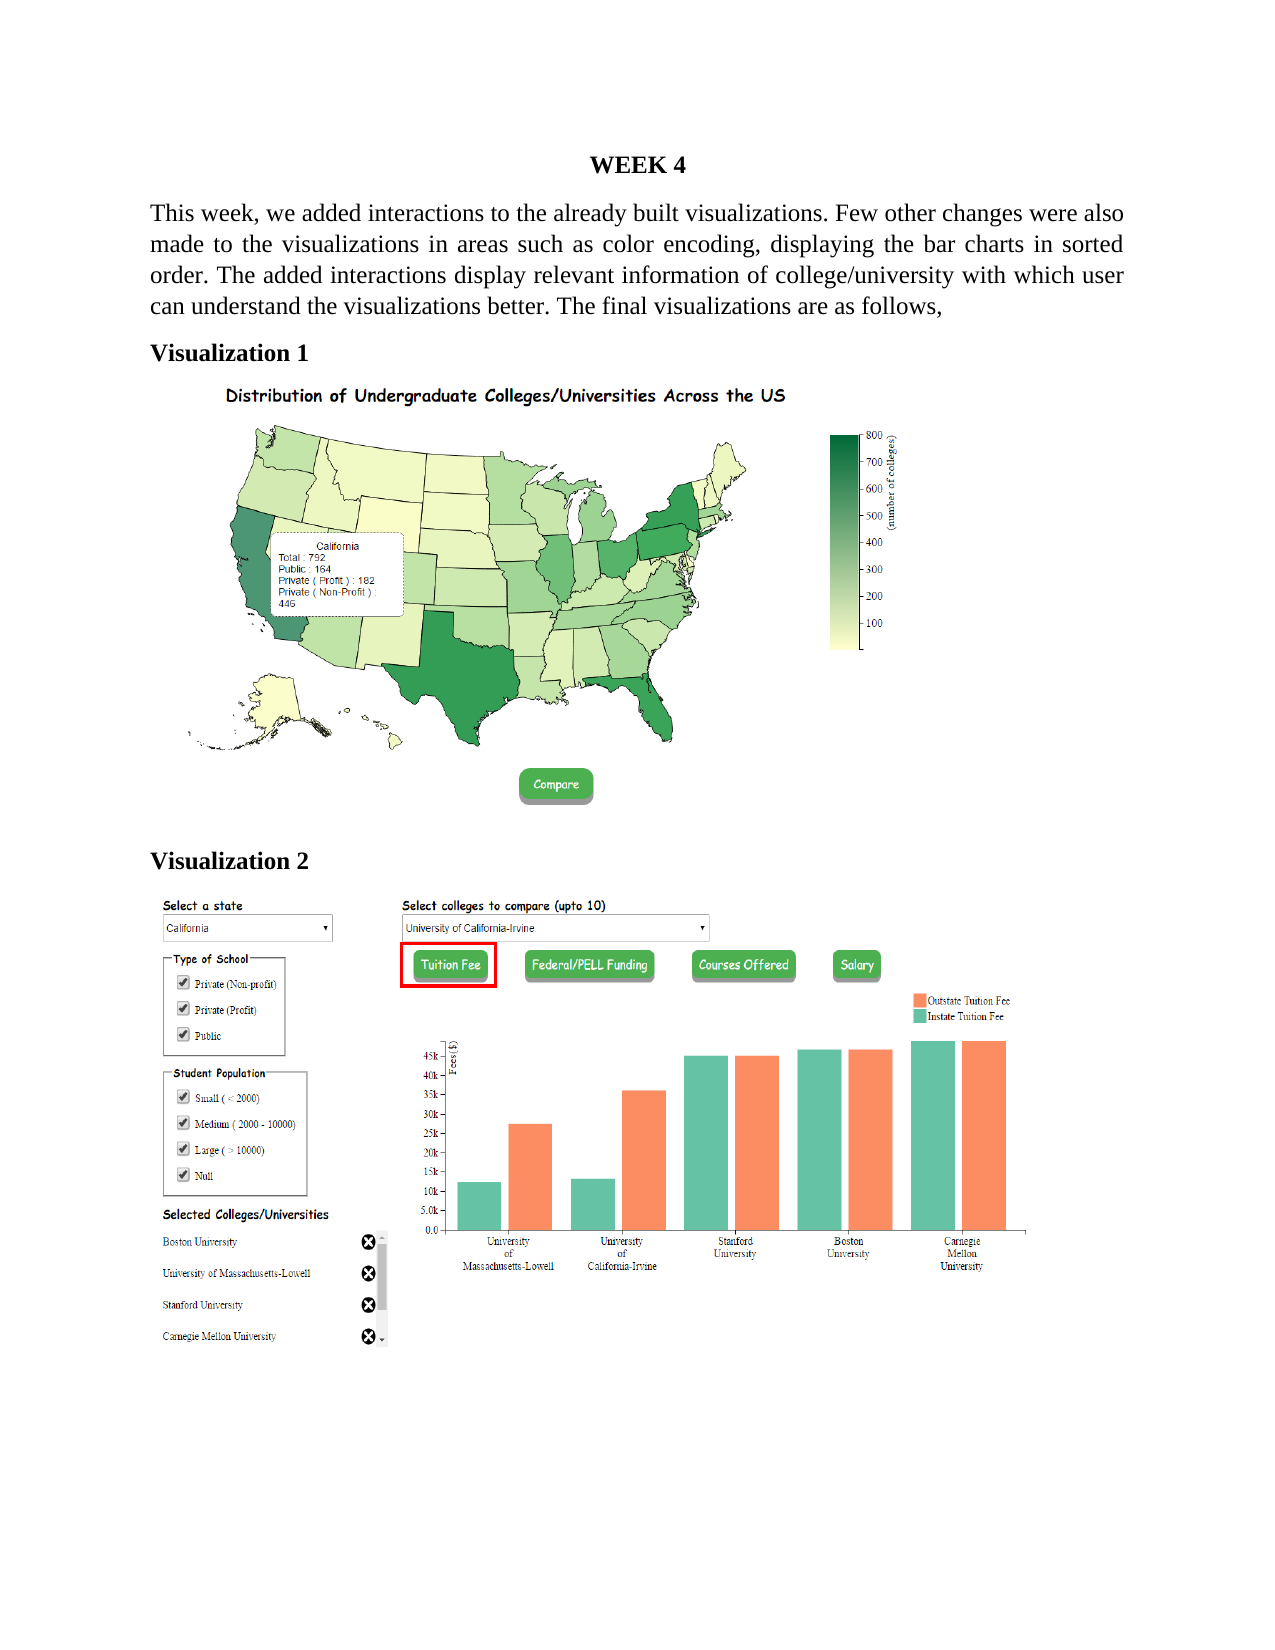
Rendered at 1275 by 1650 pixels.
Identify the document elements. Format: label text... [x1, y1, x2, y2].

picture [156, 893, 1033, 1353]
text Visualization 1 [150, 338, 1125, 367]
text WEEK 4 [150, 150, 1125, 179]
text Visualization 2 [150, 846, 1125, 874]
text This week, we added interactions to the already built visualizations. Few other changes were also made to the visualizations in areas such as color encoding, displaying the bar charts in sorted order. The added interactions display relevant information of college/university with which user can understand the visualizations better. The final visualizations are as follows, [150, 198, 1125, 319]
picture [156, 386, 926, 827]
